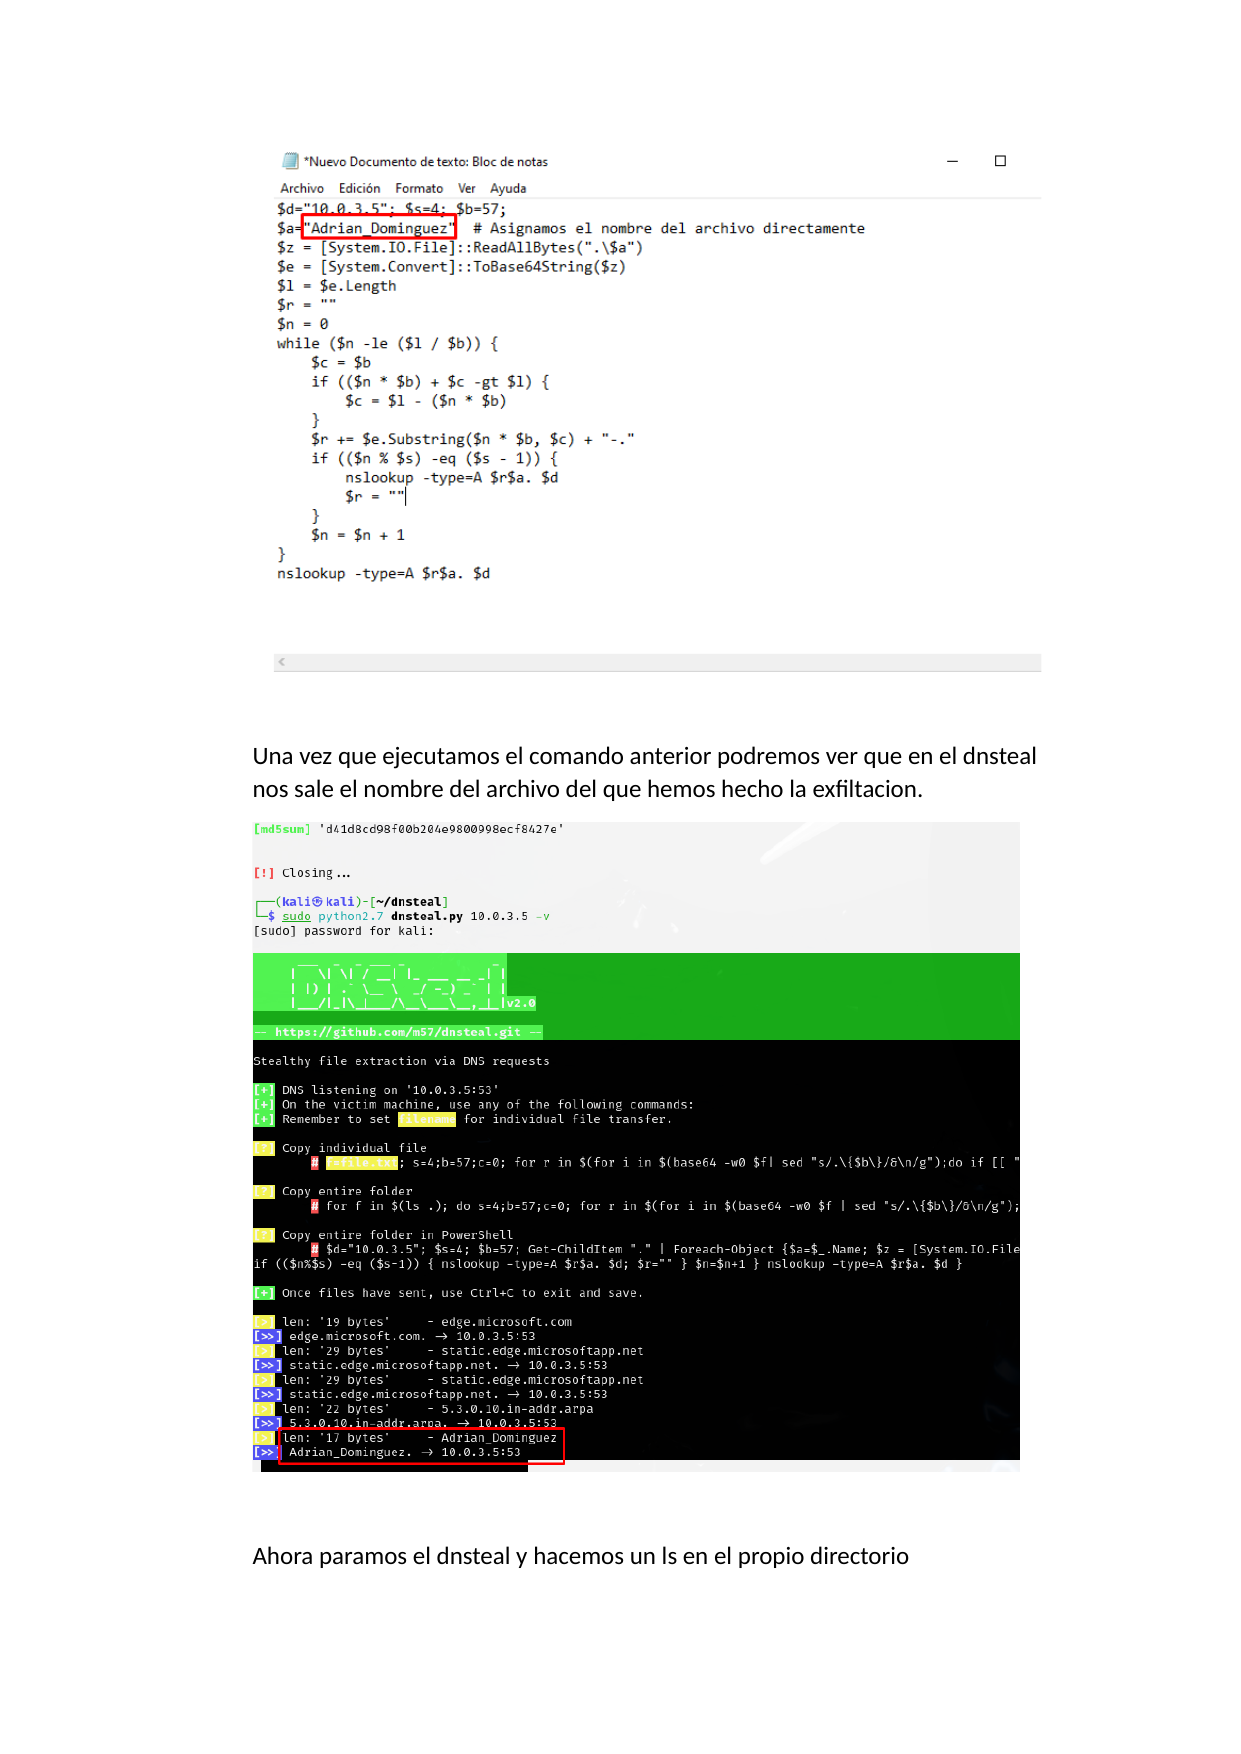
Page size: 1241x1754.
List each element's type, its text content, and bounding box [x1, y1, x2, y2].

picture [252, 822, 1020, 1472]
text Una vez que ejecutamos el comando anterior podremos ver que en el dnsteal nos sale el nombre del archivo del que hemos hecho la exfiltacion. [252, 740, 1063, 804]
picture [273, 147, 1042, 672]
text Ahora paramos el dnsteal y hacemos un ls en el propio directorio [252, 1540, 1063, 1571]
